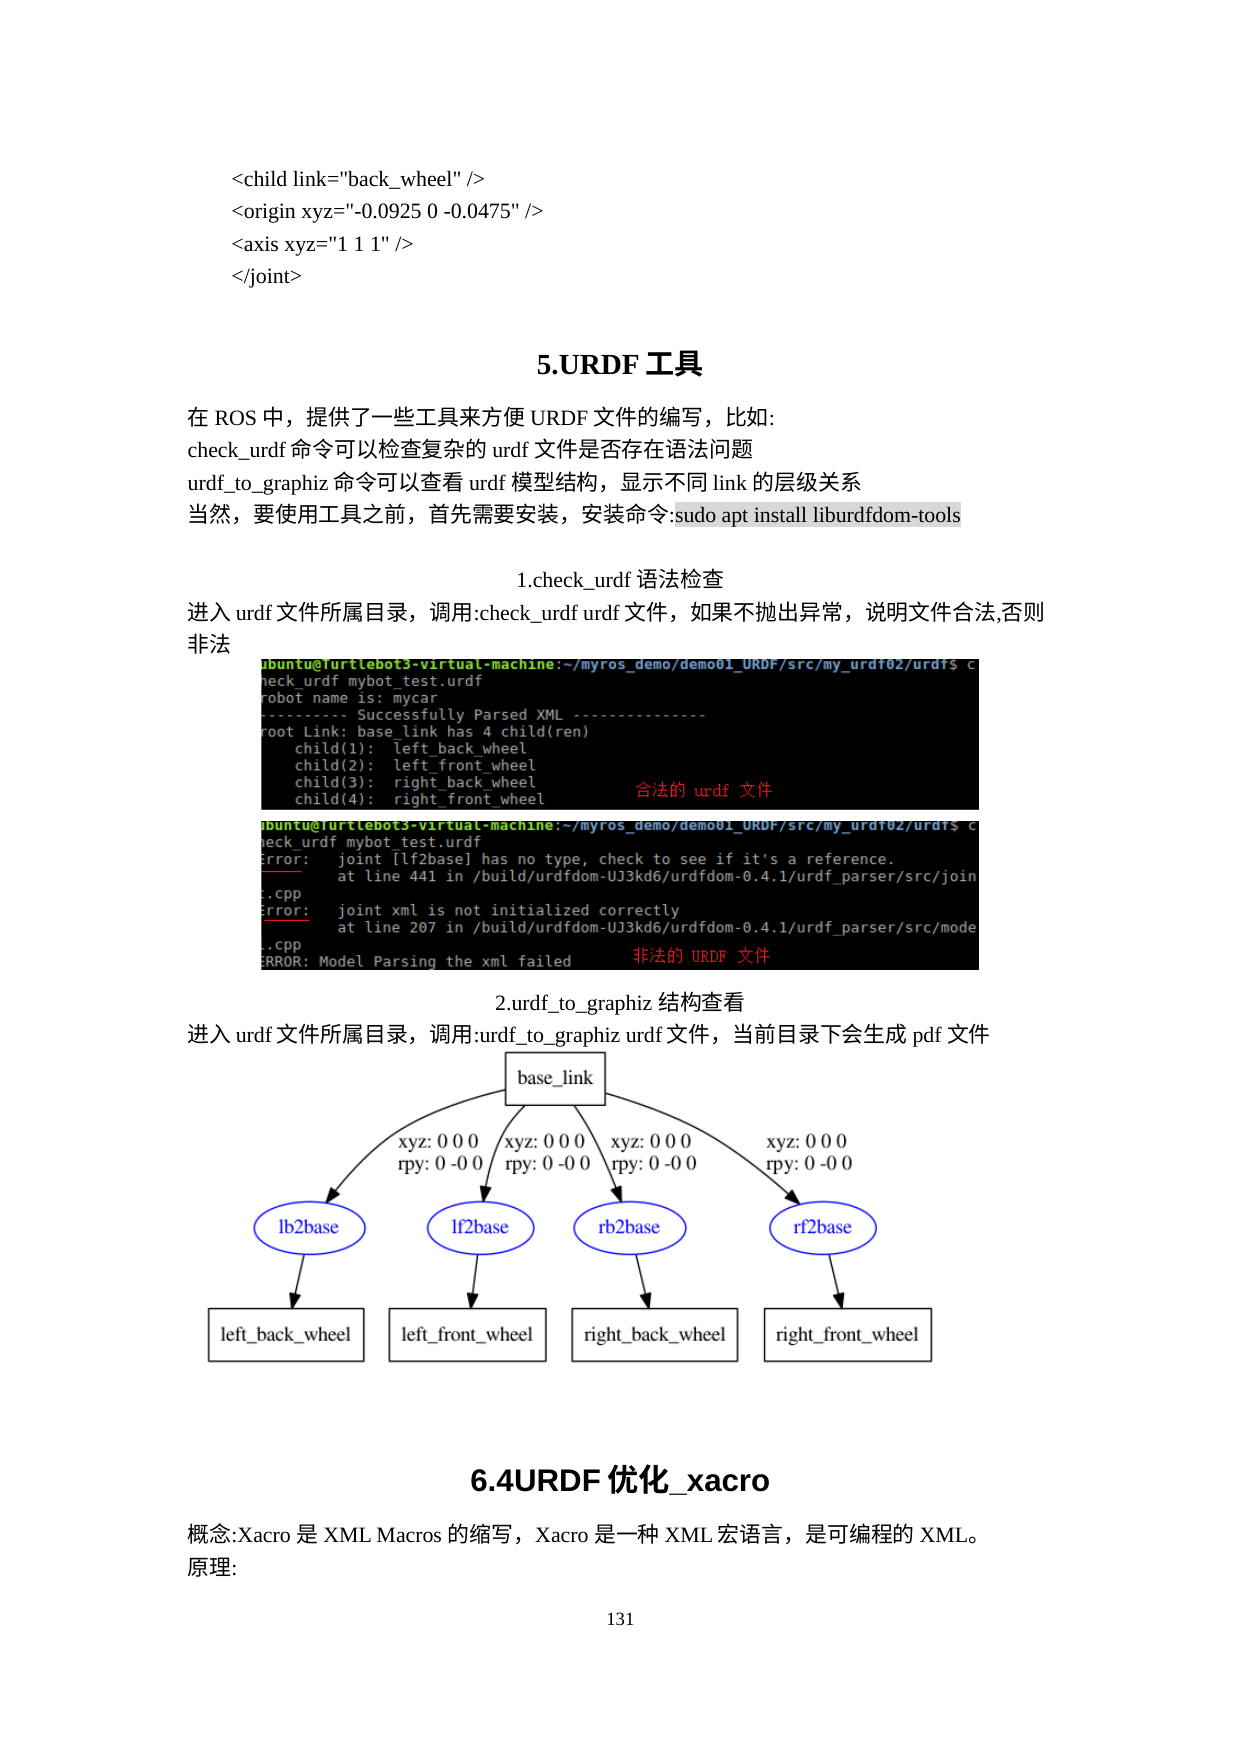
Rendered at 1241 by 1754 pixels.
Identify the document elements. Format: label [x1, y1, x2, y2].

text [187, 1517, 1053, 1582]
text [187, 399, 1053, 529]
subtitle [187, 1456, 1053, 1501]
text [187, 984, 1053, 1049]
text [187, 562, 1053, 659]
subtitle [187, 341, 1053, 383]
picture [261, 659, 979, 811]
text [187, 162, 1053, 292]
picture [261, 821, 979, 970]
picture [204, 1049, 1037, 1377]
